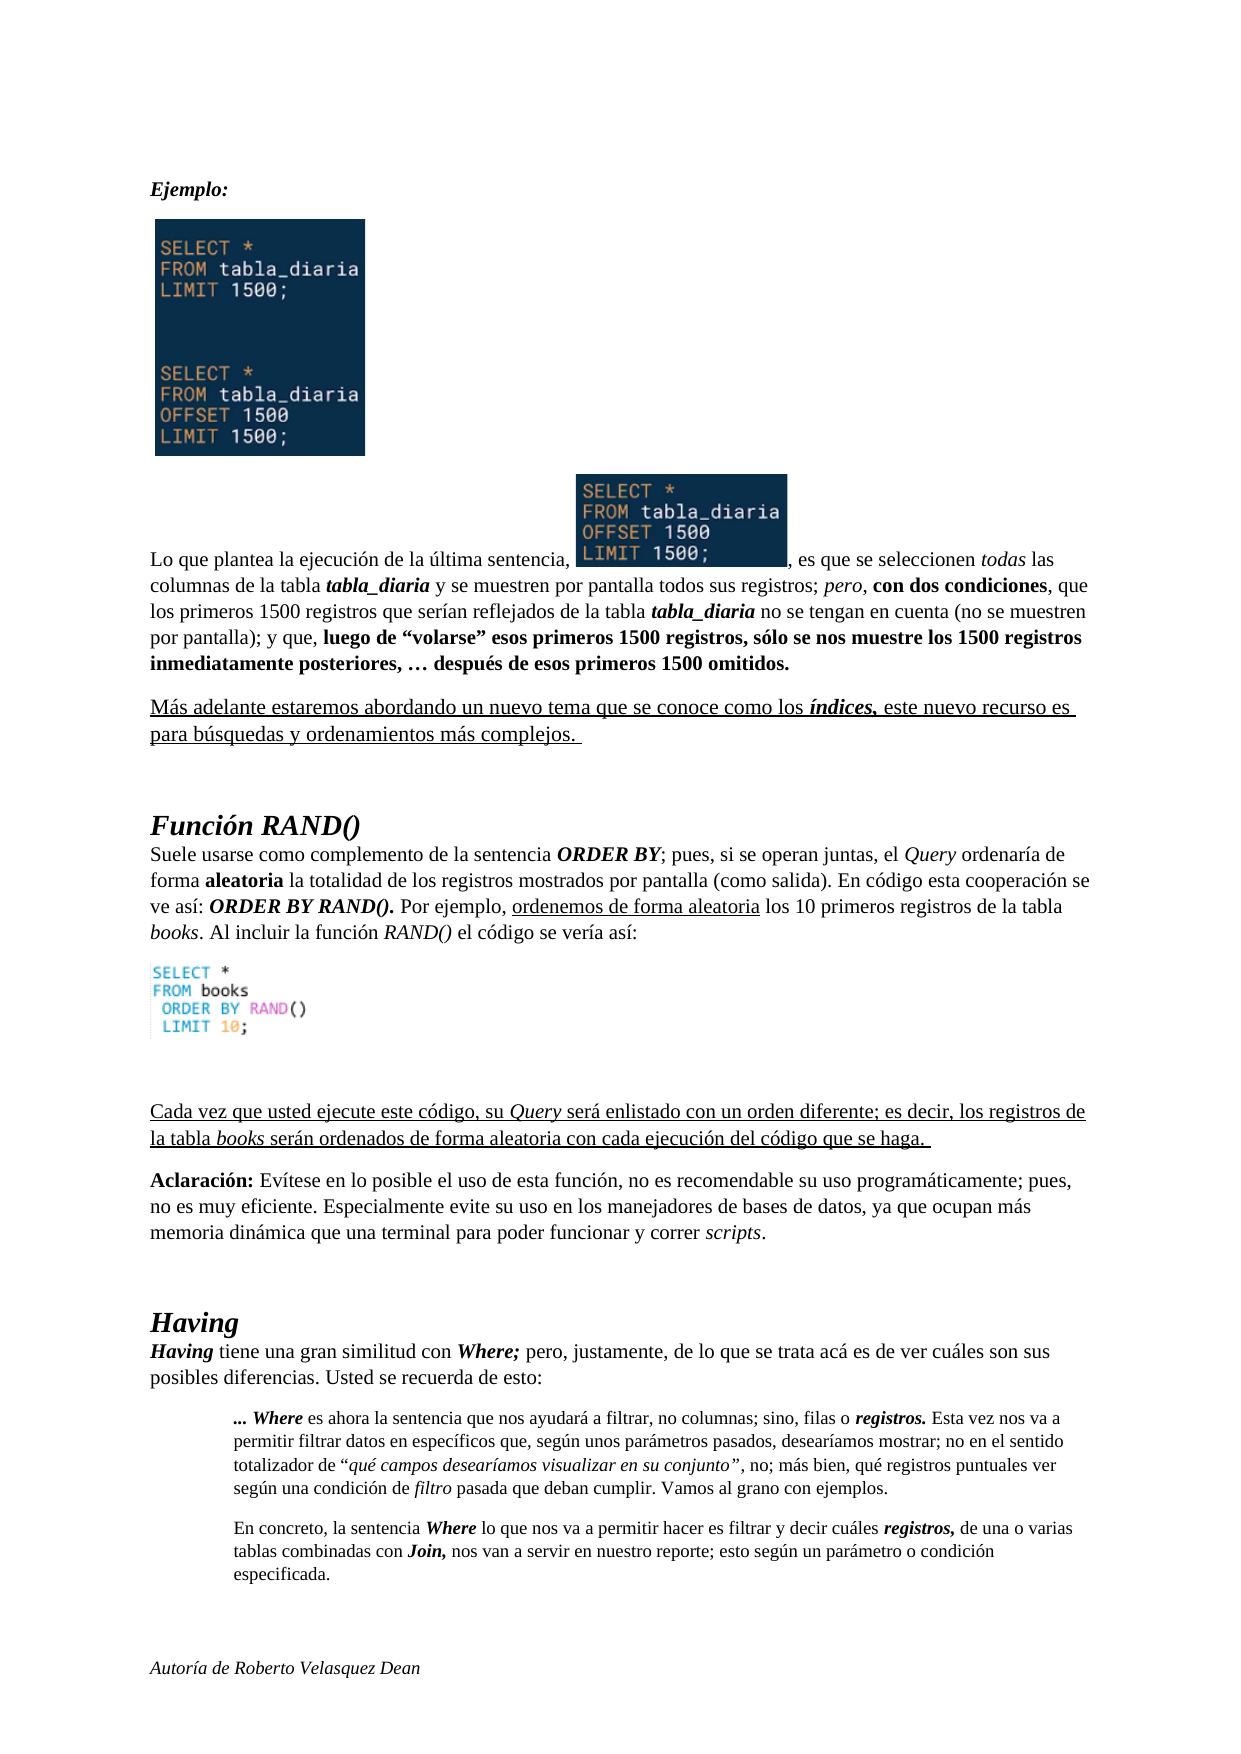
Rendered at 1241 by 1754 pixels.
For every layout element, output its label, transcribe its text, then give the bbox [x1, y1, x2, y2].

picture [575, 474, 788, 567]
text Having tiene una gran similitud con Where; pero, justamente, de lo que se trata acá es de ver cuáles son sus posibles diferencias. Usted se recuerda de esto: [150, 1339, 1090, 1389]
text Aclaración: Evítese en lo posible el uso de esta función, no es recomendable su uso programáticamente; pues, no es muy eficiente. Especialmente evite su uso en los manejadores de bases de datos, ya que ocupan más memoria dinámica que una terminal para poder funcionar y correr scripts. [150, 1168, 1090, 1244]
text Ejemplo: [150, 177, 1090, 201]
text Más adelante estaremos abordando un nuevo tema que se conoce como los índices, este nuevo recurso es para búsquedas y ordenamientos más complejos. [150, 694, 1090, 746]
text Cada vez que usted ejecute este código, su Query será enlistado con un orden diferente; es decir, los registros de la tabla books serán ordenados de forma aleatoria con cada ejecución del código que se haga. [150, 1099, 1090, 1149]
text En concreto, la sentencia Where lo que nos va a permitir hacer es filtrar y decir cuáles registros, de una o varias tablas combinadas con Join, nos van a servir en nuestro reporte; esto según un parámetro o condición especificada. [233, 1517, 1090, 1585]
subtitle Función RAND() [150, 808, 1090, 842]
picture [150, 962, 309, 1039]
text Suele usarse como complemento de la sentencia ORDER BY; pues, si se operan juntas, el Query ordenaría de forma aleatoria la totalidad de los registros mostrados por pantalla (como salida). En código esta cooperación se ve así: ORDER BY RAND(). Por ejemplo, ordenemos de forma aleatoria los 10 primeros registros de la tabla books. Al incluir la función RAND() el código se vería así: [150, 842, 1090, 944]
picture [155, 219, 365, 456]
subtitle Having [150, 1305, 1090, 1339]
text ... Where es ahora la sentencia que nos ayudará a filtrar, no columnas; sino, filas o registros. Esta vez nos va a permitir filtrar datos en específicos que, según unos parámetros pasados, desearíamos mostrar; no en el sentido totalizador de “qué campos desearíamos visualizar en su conjunto”, no; más bien, qué registros puntuales ver según una condición de filtro pasada que deban cumplir. Vamos al grano con ejemplos. [233, 1407, 1090, 1498]
text Lo que plantea la ejecución de la última sentencia, , es que se seleccionen todas las columnas de la tabla tabla_diaria y se muestren por pantalla todos sus registros; pero, con dos condiciones, que los primeros 1500 registros que serían reflejados de la tabla tabla_diaria no se tengan en cuenta (no se muestren por pantalla); y que, luego de “volarse” esos primeros 1500 registros, sólo se nos muestre los 1500 registros inmediatamente posteriores, … después de esos primeros 1500 omitidos. [150, 474, 1090, 675]
